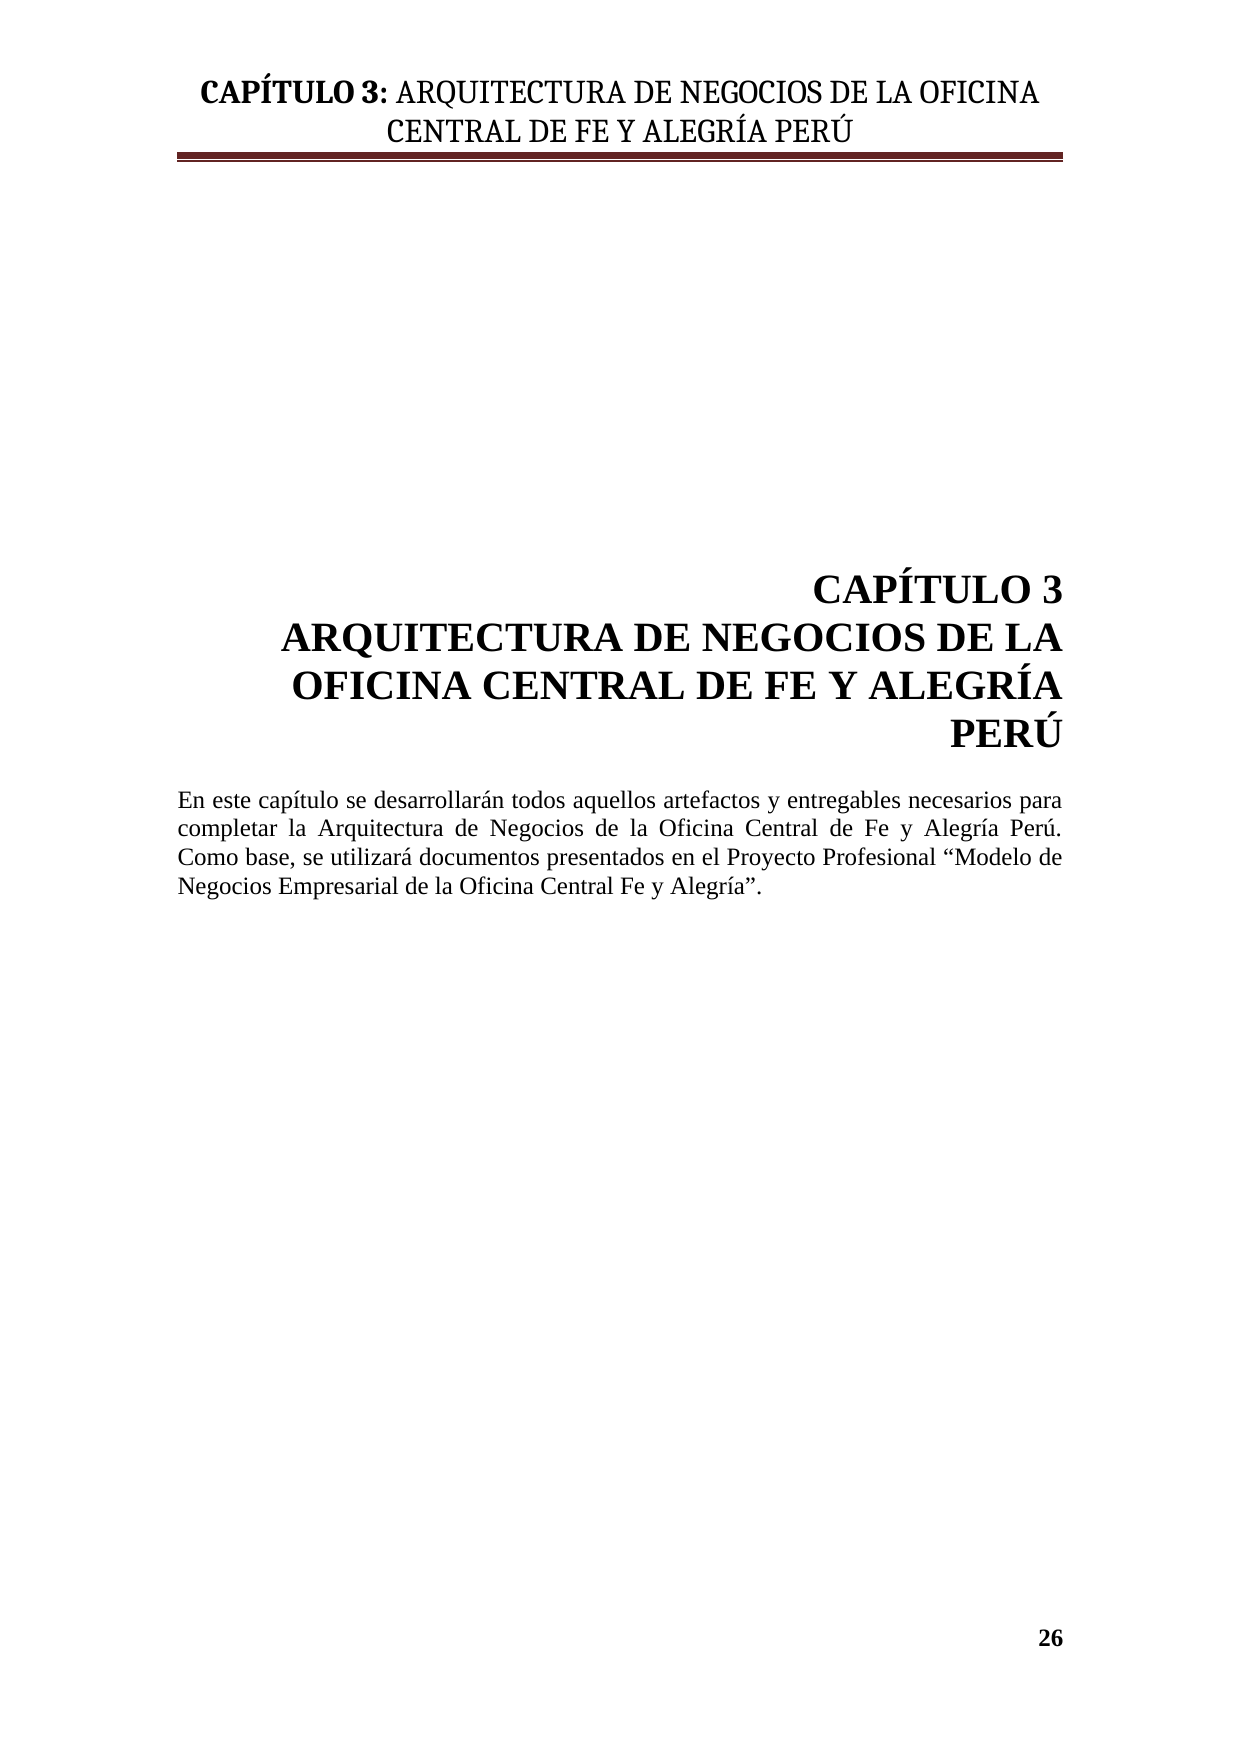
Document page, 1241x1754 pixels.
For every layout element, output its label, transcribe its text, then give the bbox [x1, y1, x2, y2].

subtitle CAPÍTULO 3 [177, 564, 1063, 612]
subtitle ARQUITECTURA DE NEGOCIOS DE LA OFICINA CENTRAL DE FE Y ALEGRÍA PERÚ [177, 612, 1063, 756]
text En este capítulo se desarrollarán todos aquellos artefactos y entregables necesarios para completar la Arquitectura de Negocios de la Oficina Central de Fe y Alegría Perú. Como base, se utilizará documentos presentados en el Proyecto Profesional “Modelo de Negocios Empresarial de la Oficina Central Fe y Alegría”. [177, 785, 1063, 900]
